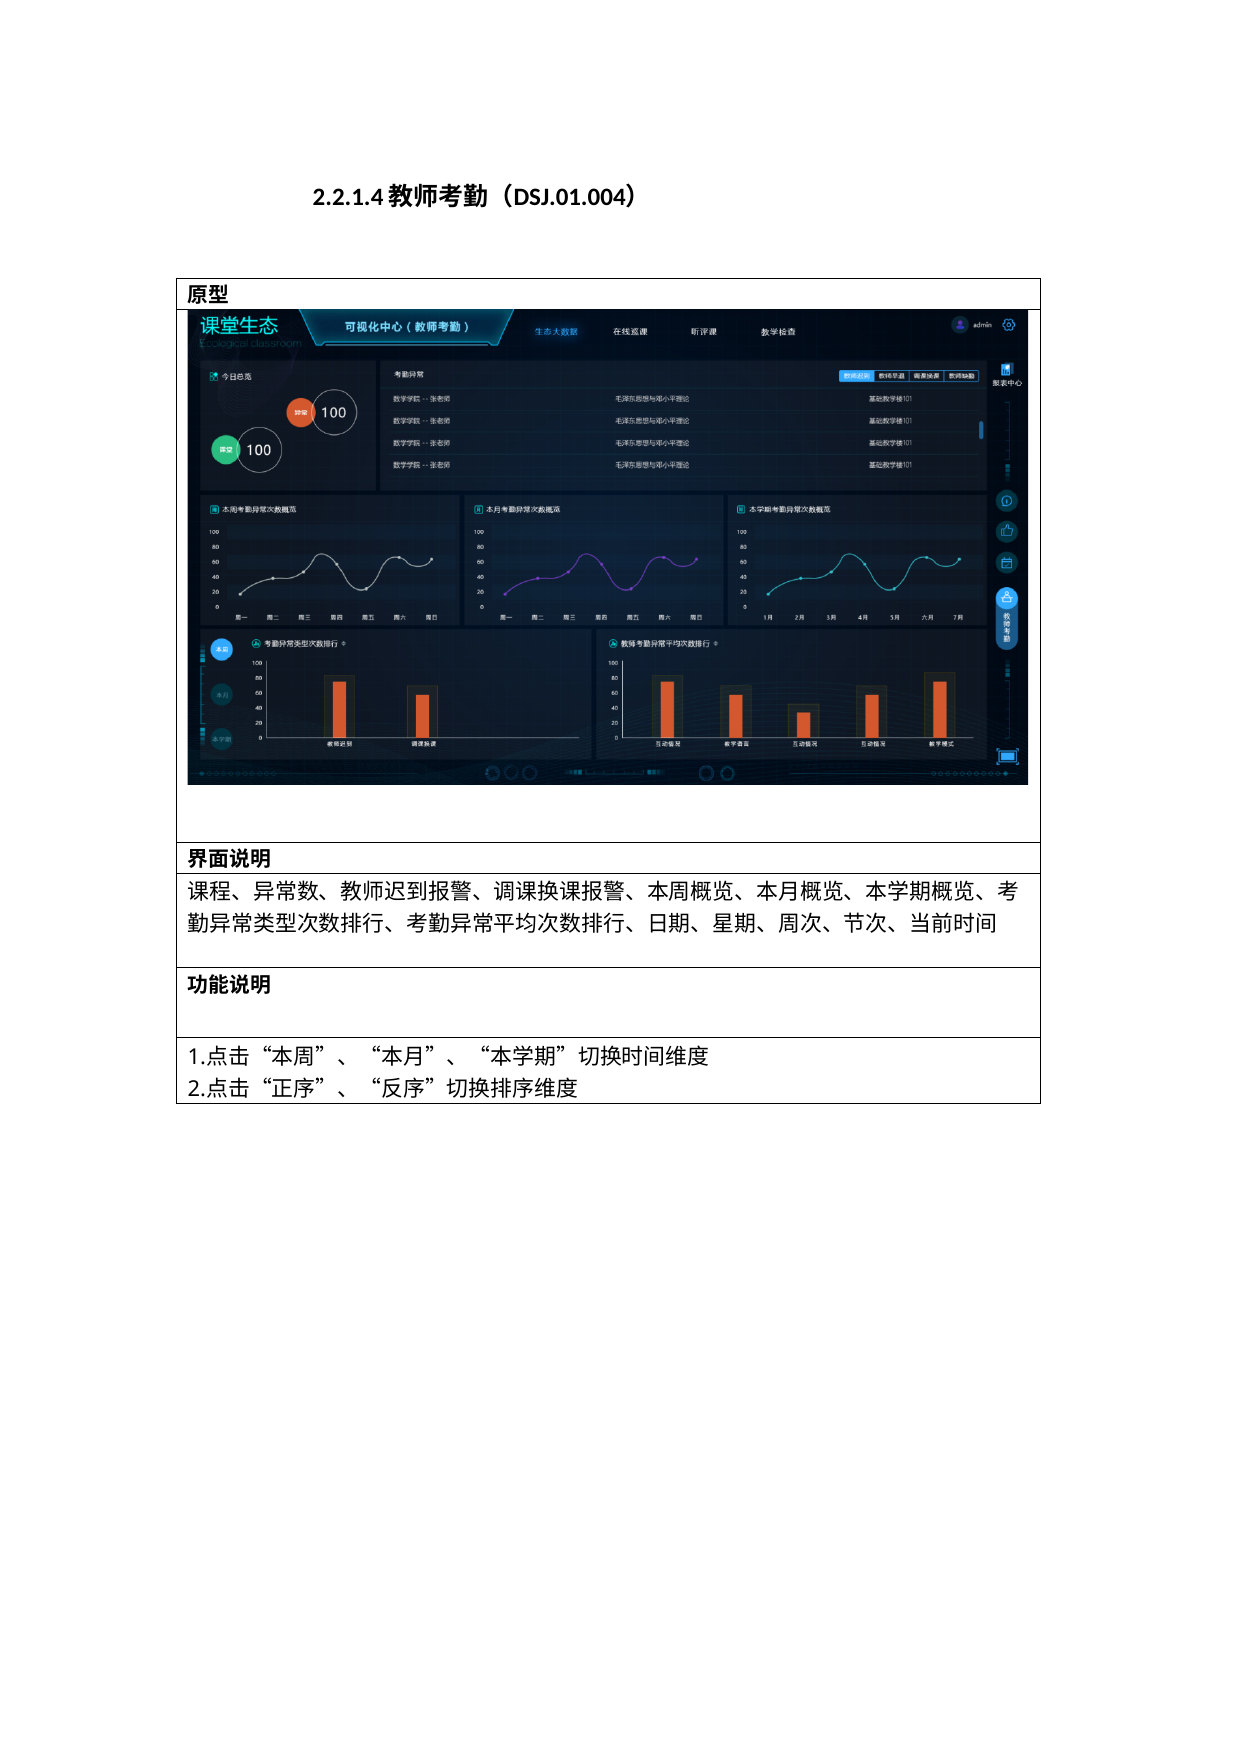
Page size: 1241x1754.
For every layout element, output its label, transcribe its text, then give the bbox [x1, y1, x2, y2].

subtitle 2.2.1.4教师考勤（DSJ.01.004） [187, 162, 1053, 227]
table_cell 课程、异常数、教师迟到报警、调课换课报警、本周概览、本月概览、本学期概览、考勤异常类型次数排行、考勤异常平均次数排行、日期、星期、周次、节次、当前时间 [177, 874, 1040, 967]
table_cell 功能说明 [177, 968, 1040, 1037]
picture [187, 309, 1029, 785]
table_header 原型 [177, 279, 1040, 309]
table_cell 界面说明 [177, 843, 1040, 873]
table_cell [177, 310, 1040, 842]
picture [312, 316, 500, 335]
table_cell 1.点击“本周”、“本月”、“本学期”切换时间维度 2.点击“正序”、“反序”切换排序维度 3.点击右边按钮，切换维度 4.点击“教师迟到、教师早退、调课换课、教师缺勤”等按钮切换显示维度 [177, 1038, 1040, 1103]
